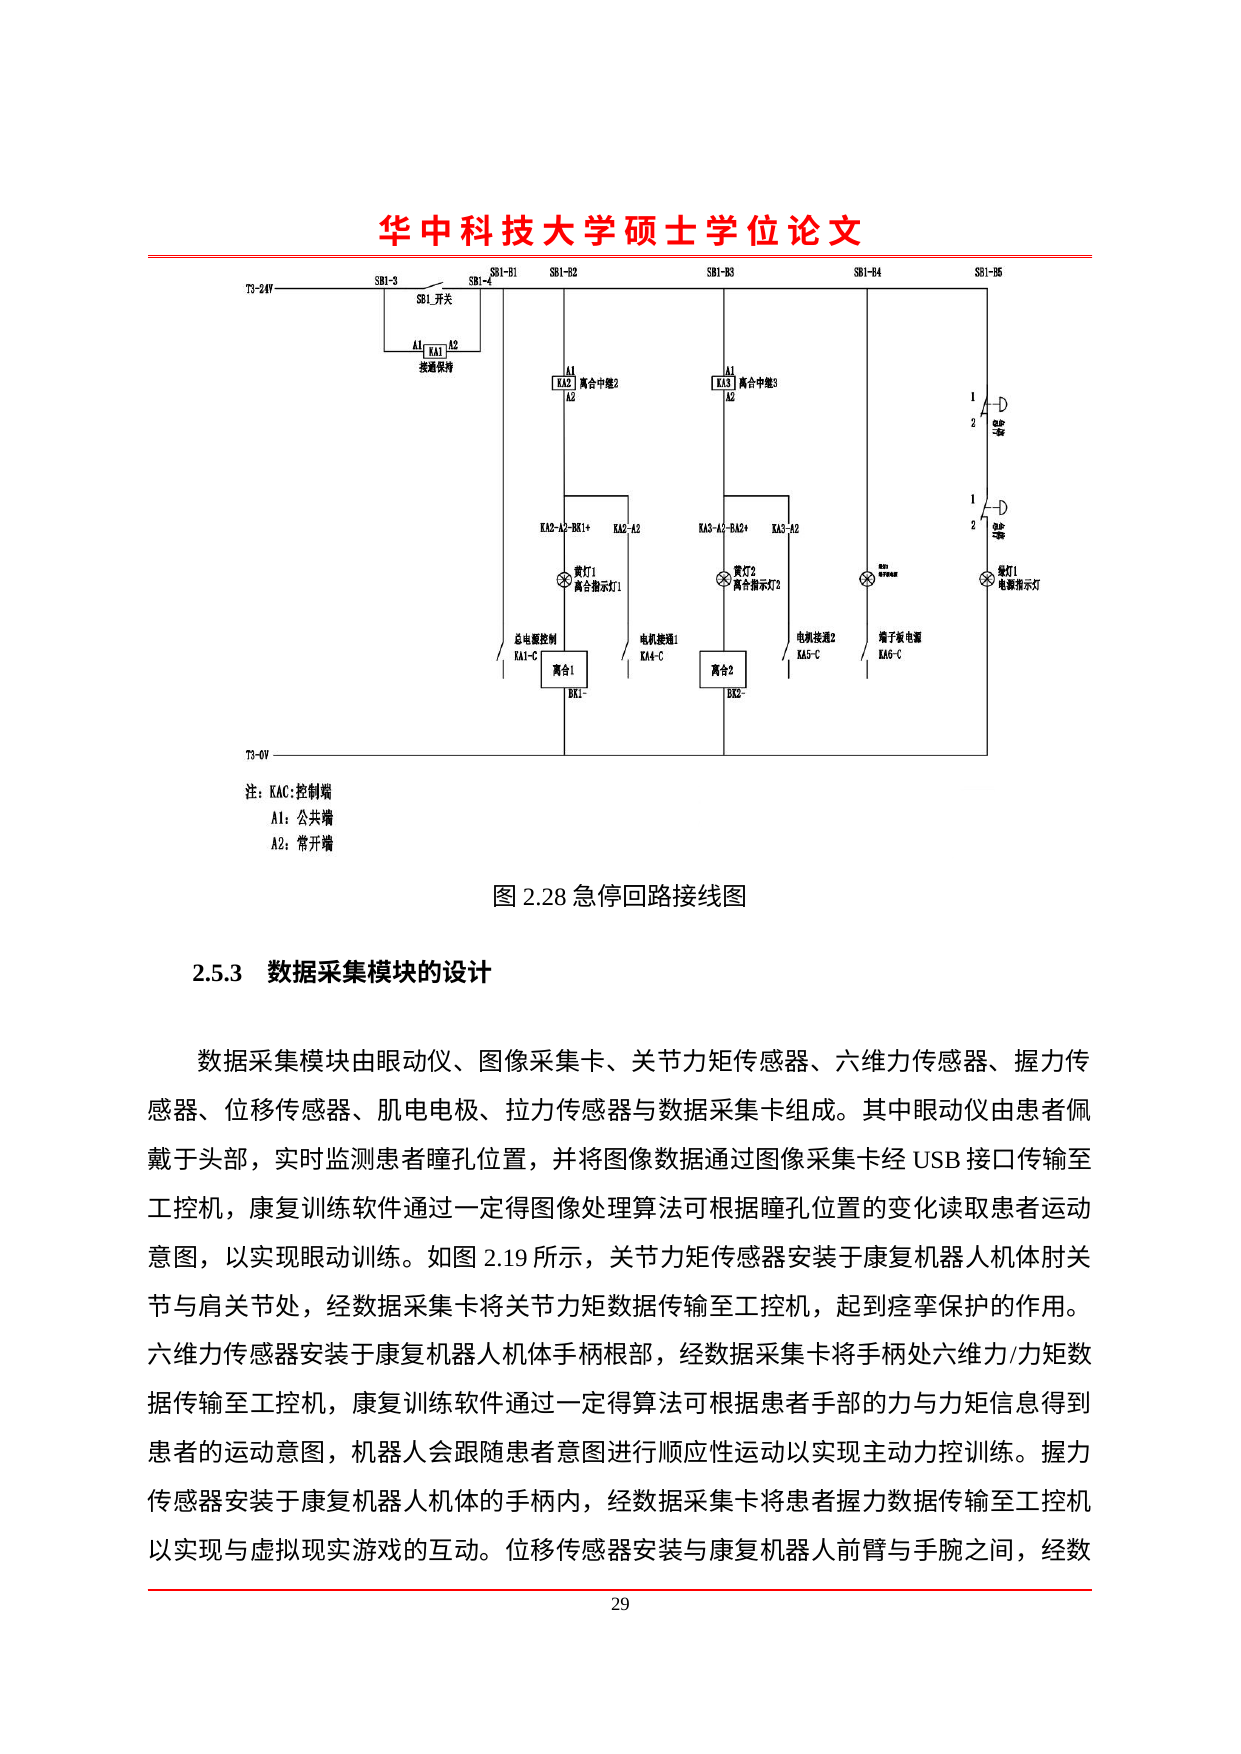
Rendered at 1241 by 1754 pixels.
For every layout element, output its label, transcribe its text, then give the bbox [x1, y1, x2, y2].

subtitle 数据采集模块的设计 [192, 952, 1092, 988]
text 图2.28 急停回路接线图 [148, 876, 1092, 912]
picture [183, 265, 1057, 866]
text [148, 1042, 1092, 1567]
